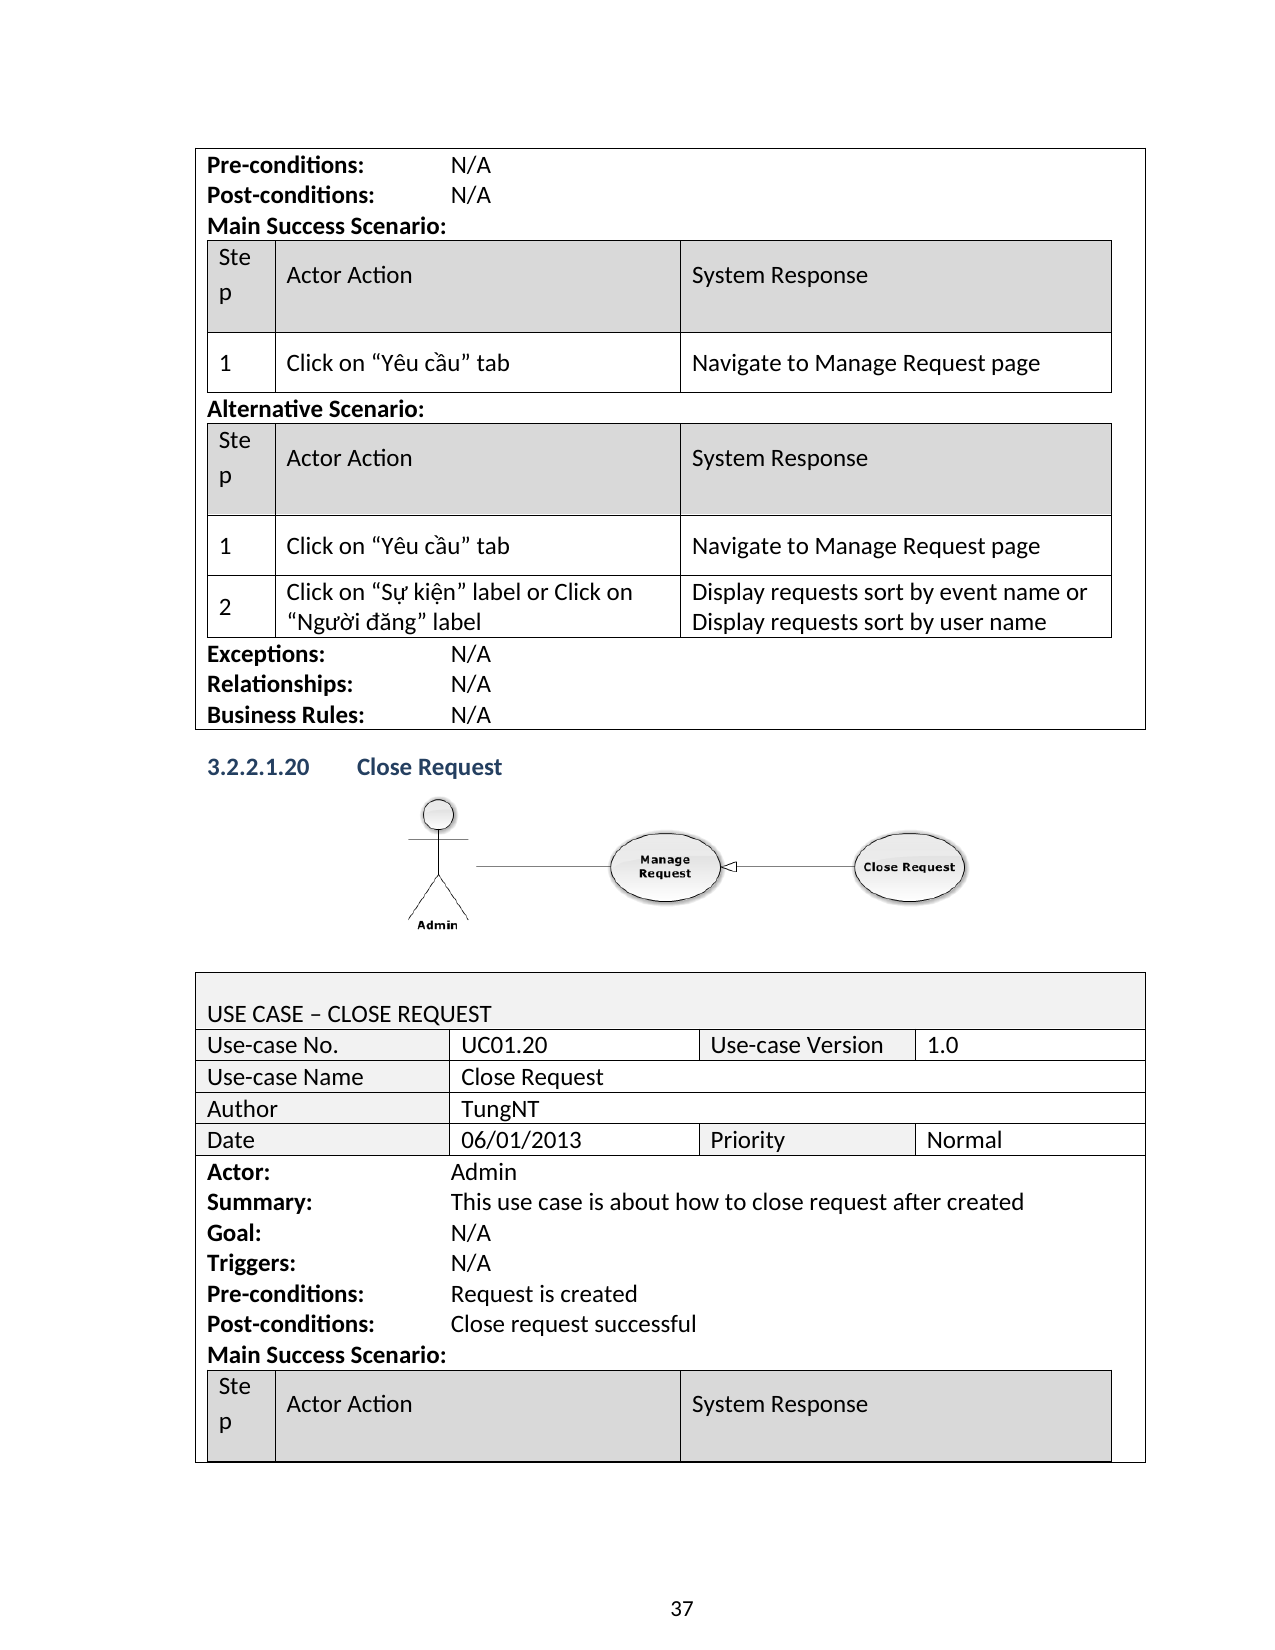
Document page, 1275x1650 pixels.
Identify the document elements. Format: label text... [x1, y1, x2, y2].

table_cell Use-case Name [196, 1061, 449, 1092]
table_cell Normal [916, 1124, 1145, 1155]
subtitle 3.2.2.1.20 Close Request [207, 751, 1157, 782]
table_cell Author [196, 1093, 449, 1123]
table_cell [196, 149, 1145, 729]
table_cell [196, 1156, 1145, 1462]
table_header USE CASE – CLOSE REQUEST [196, 973, 1145, 1028]
picture [387, 786, 977, 947]
table_cell Date [196, 1124, 449, 1155]
table_cell 06/01/2013 [450, 1124, 699, 1155]
table_cell Use-case No. [196, 1030, 449, 1060]
table_cell 1.0 [916, 1030, 1145, 1060]
table_cell TungNT [450, 1093, 1145, 1123]
table_cell UC01.20 [450, 1030, 699, 1060]
table_cell Use-case Version [700, 1030, 915, 1060]
table_cell Priority [700, 1124, 915, 1155]
table_cell Close Request [450, 1061, 1145, 1092]
